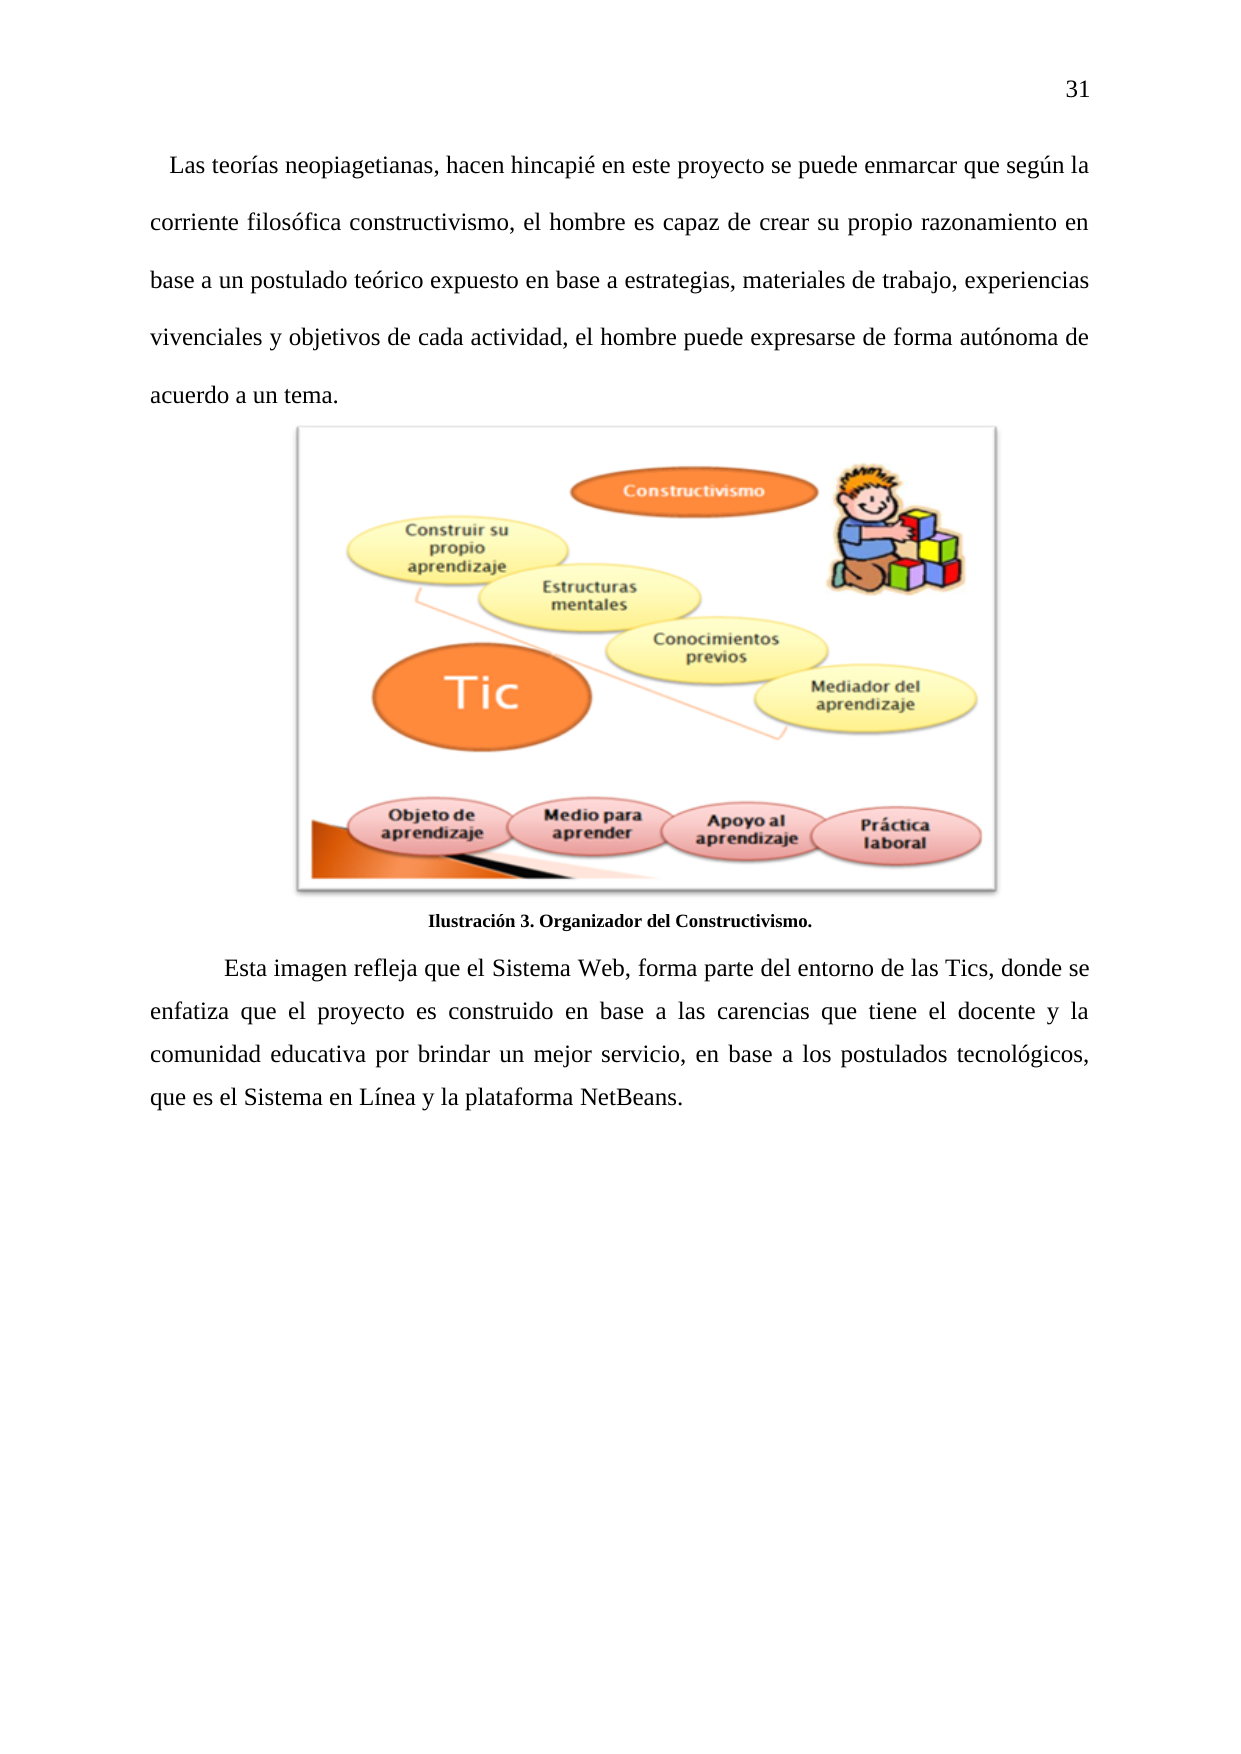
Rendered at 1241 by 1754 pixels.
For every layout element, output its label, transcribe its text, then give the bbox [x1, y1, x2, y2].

text Las teorías neopiagetianas, hacen hincapié en este proyecto se puede enmarcar que según la corriente filosófica constructivismo, el hombre es capaz de crear su propio razonamiento en base a un postulado teórico expuesto en base a estrategias, materiales de trabajo, experiencias vivenciales y objetivos de cada actividad, el hombre puede expresarse de forma autónoma de acuerdo a un tema. [150, 150, 1090, 409]
picture [290, 422, 1004, 902]
text Esta imagen refleja que el Sistema Web, forma parte del entorno de las Tics, donde se enfatiza que el proyecto es construido en base a las carencias que tiene el docente y la comunidad educativa por brindar un mejor servicio, en base a los postulados tecnológicos, que es el Sistema en Línea y la plataforma NetBeans. [150, 953, 1090, 1111]
text Ilustración 3. Organizador del Constructivismo. [150, 910, 1090, 932]
